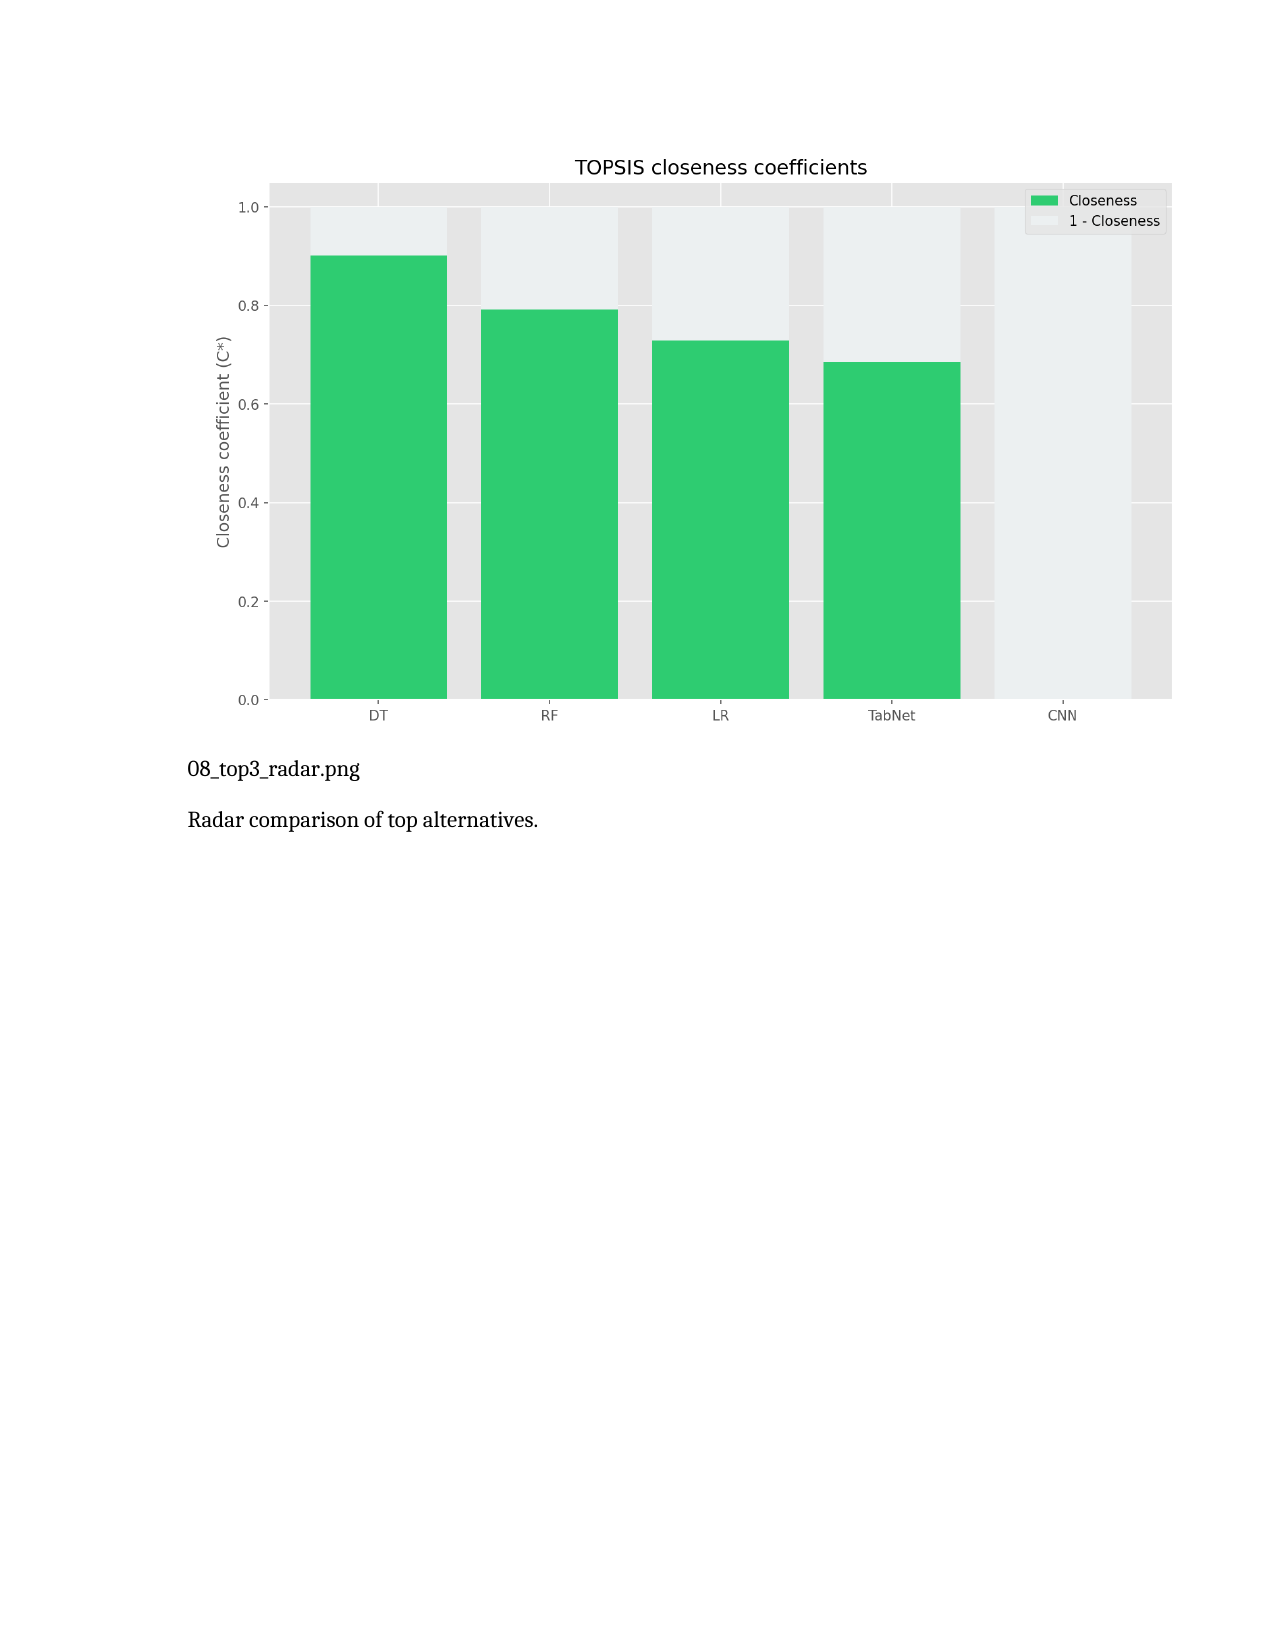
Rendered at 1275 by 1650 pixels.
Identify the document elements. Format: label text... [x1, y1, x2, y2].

text 08_top3_radar.png [187, 756, 1087, 783]
picture [206, 150, 1182, 732]
text Radar comparison of top alternatives. [187, 807, 1087, 834]
